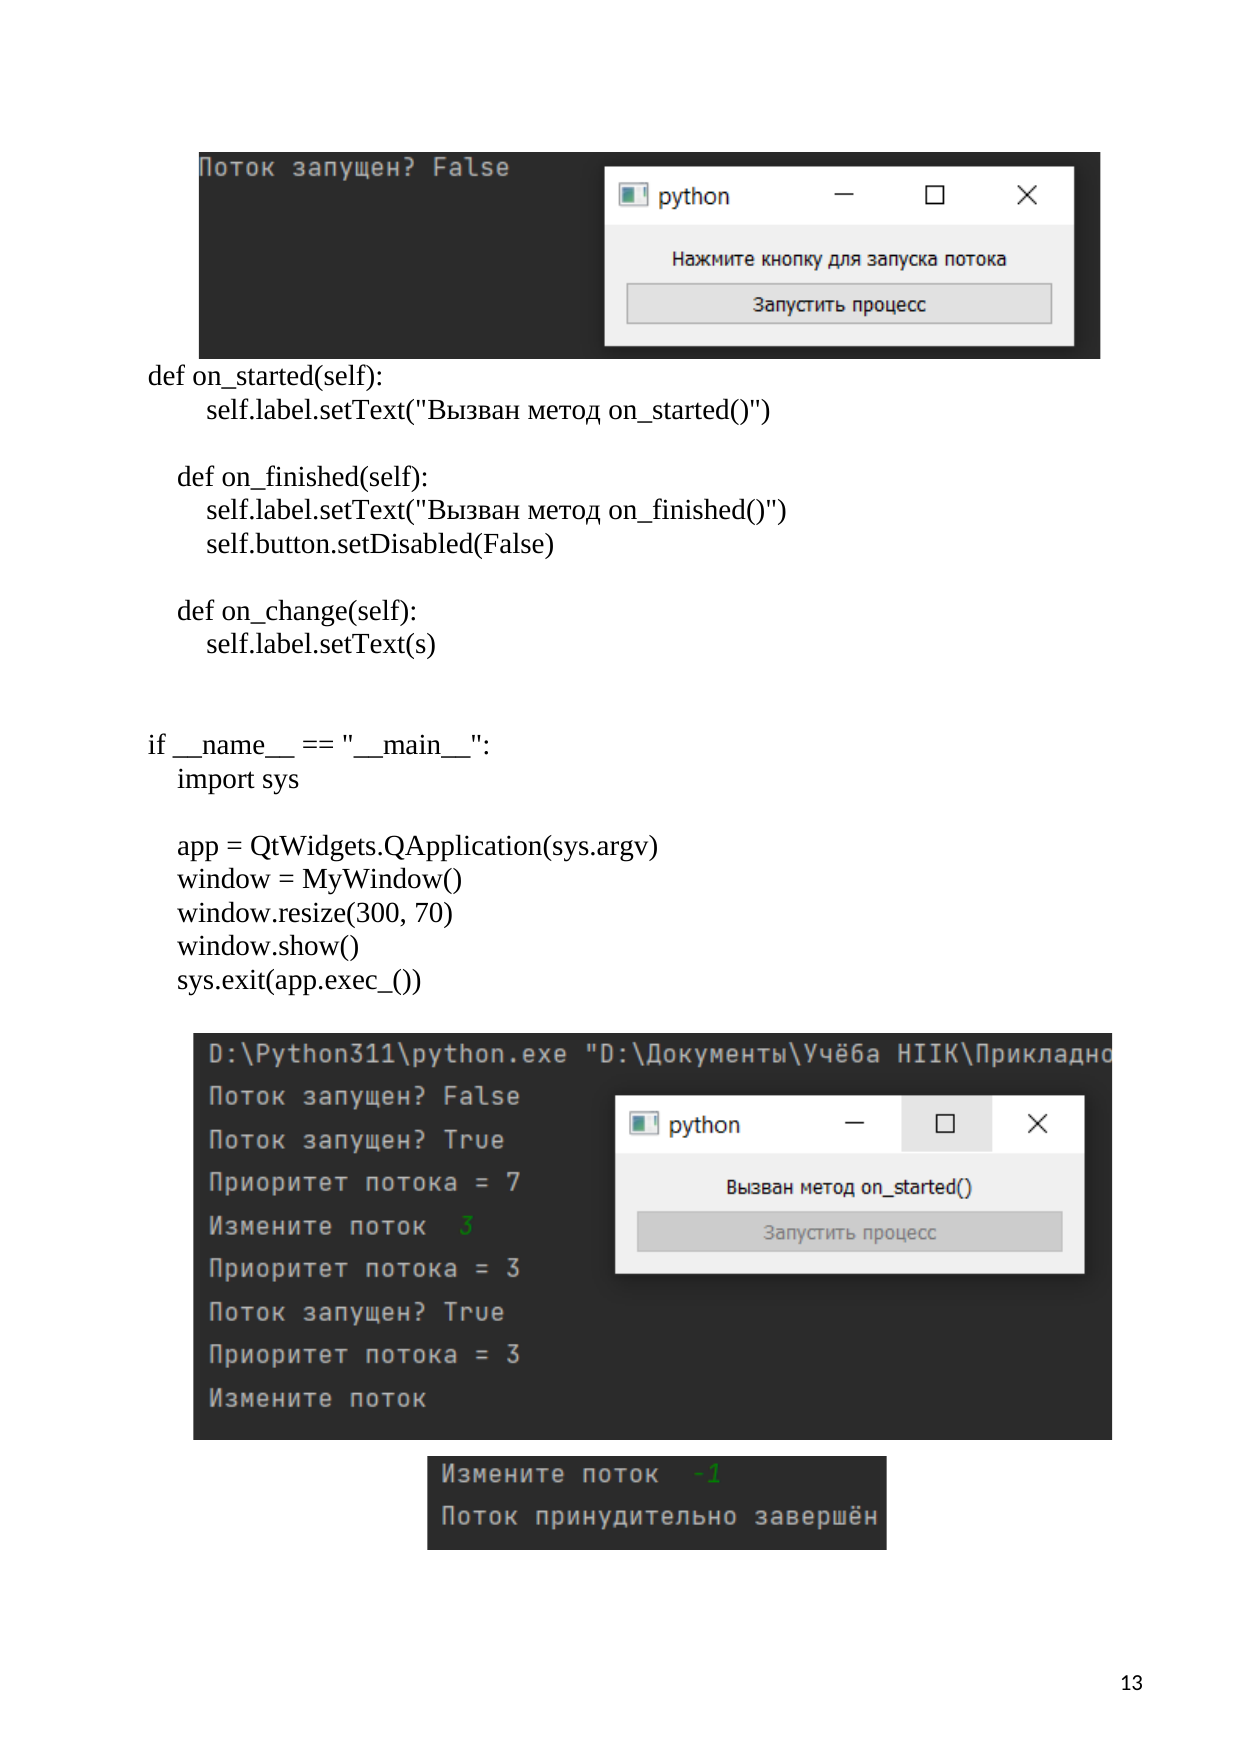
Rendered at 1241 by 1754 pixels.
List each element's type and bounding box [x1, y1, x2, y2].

picture [193, 1033, 1113, 1440]
text [148, 89, 1152, 996]
picture [198, 152, 1101, 359]
picture [427, 1456, 887, 1550]
